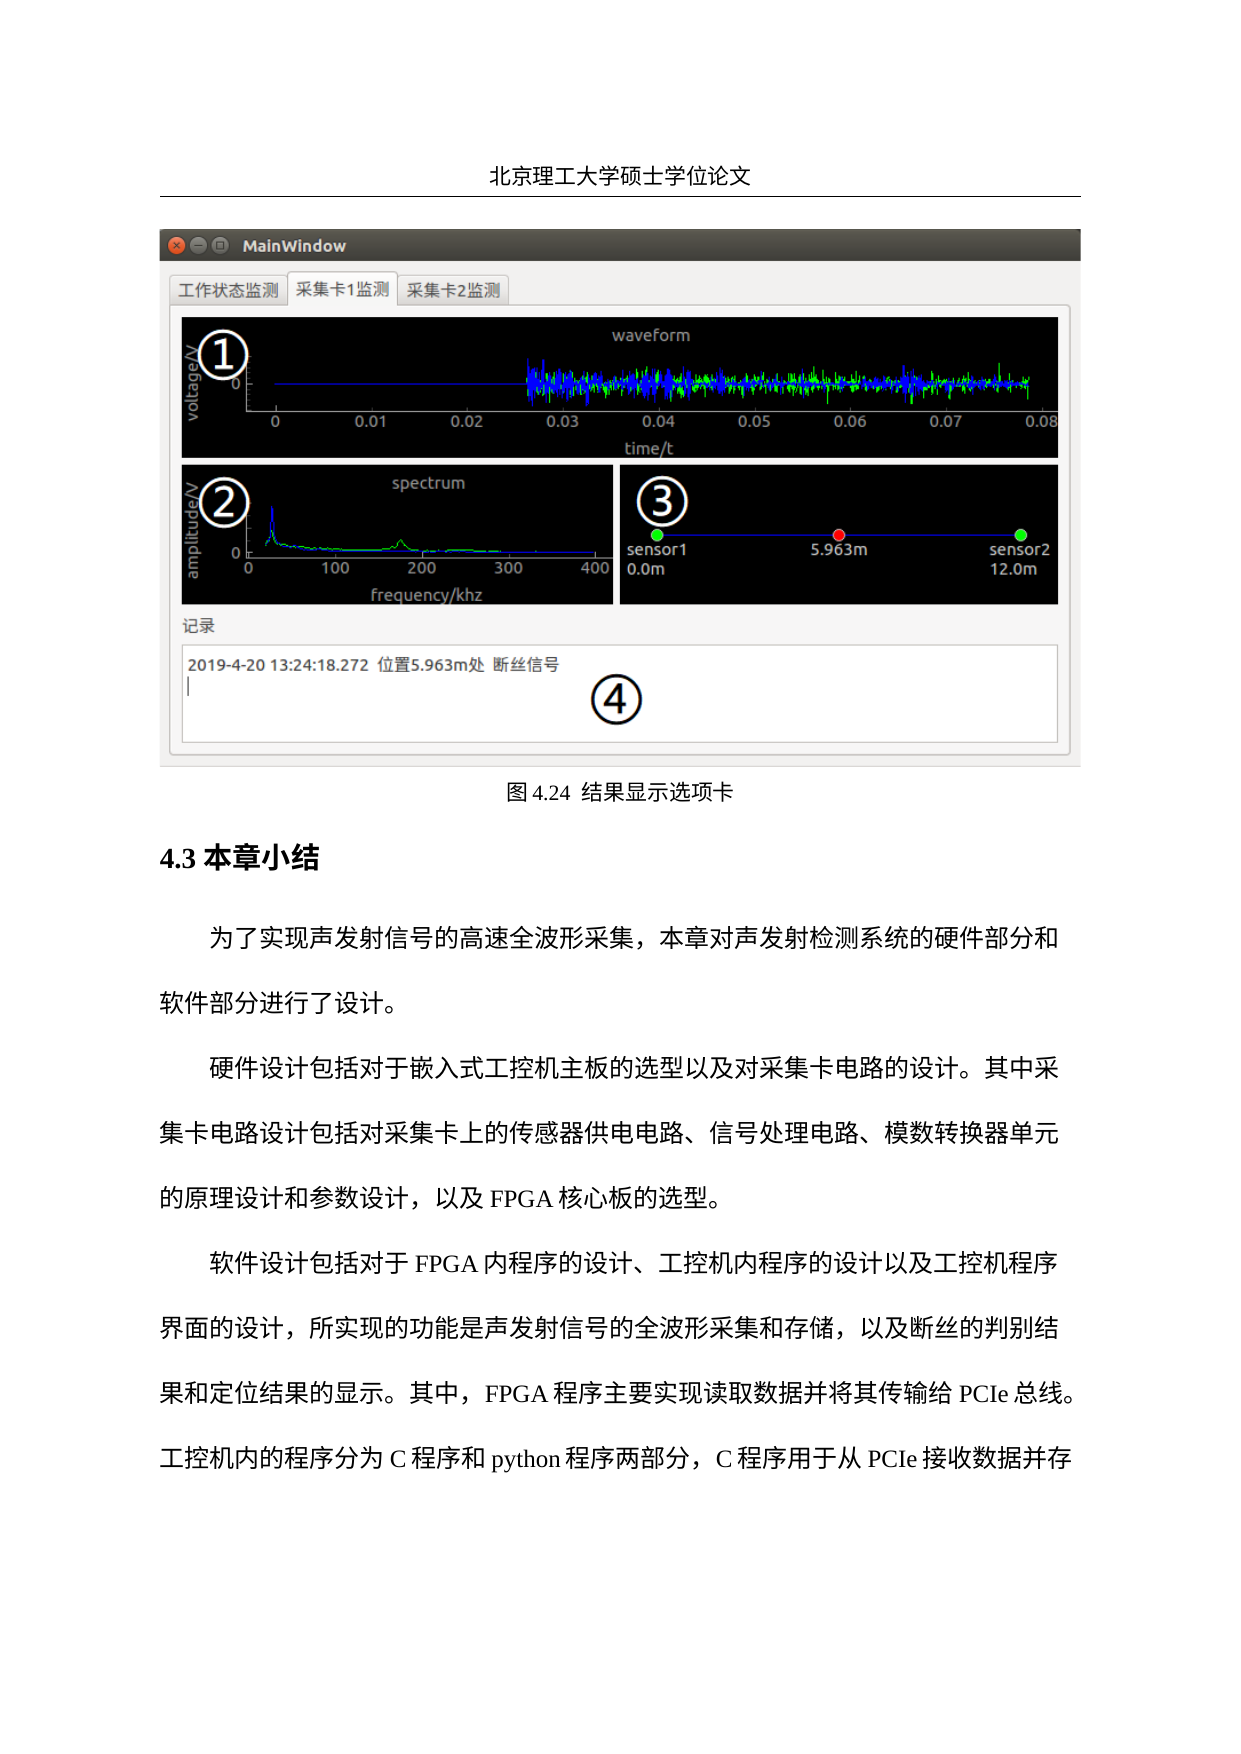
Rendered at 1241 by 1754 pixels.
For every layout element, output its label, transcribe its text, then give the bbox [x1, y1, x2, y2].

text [159, 1229, 1081, 1489]
text 为了实现声发射信号的高速全波形采集，本章对声发射检测系统的硬件部分和软件部分进行了设计。 [159, 904, 1081, 1034]
text 硬件设计包括对于嵌入式工控机主板的选型以及对采集卡电路的设计。其中采集卡电路设计包括对采集卡上的传感器供电电路、信号处理电路、模数转换器单元的原理设计和参数设计，以及FPGA核心板的选型。 [159, 1034, 1081, 1229]
list 图4.24 结果显示选项卡 [159, 774, 1081, 807]
text 4.3 本章小结 [159, 823, 1081, 888]
picture [159, 229, 1081, 767]
